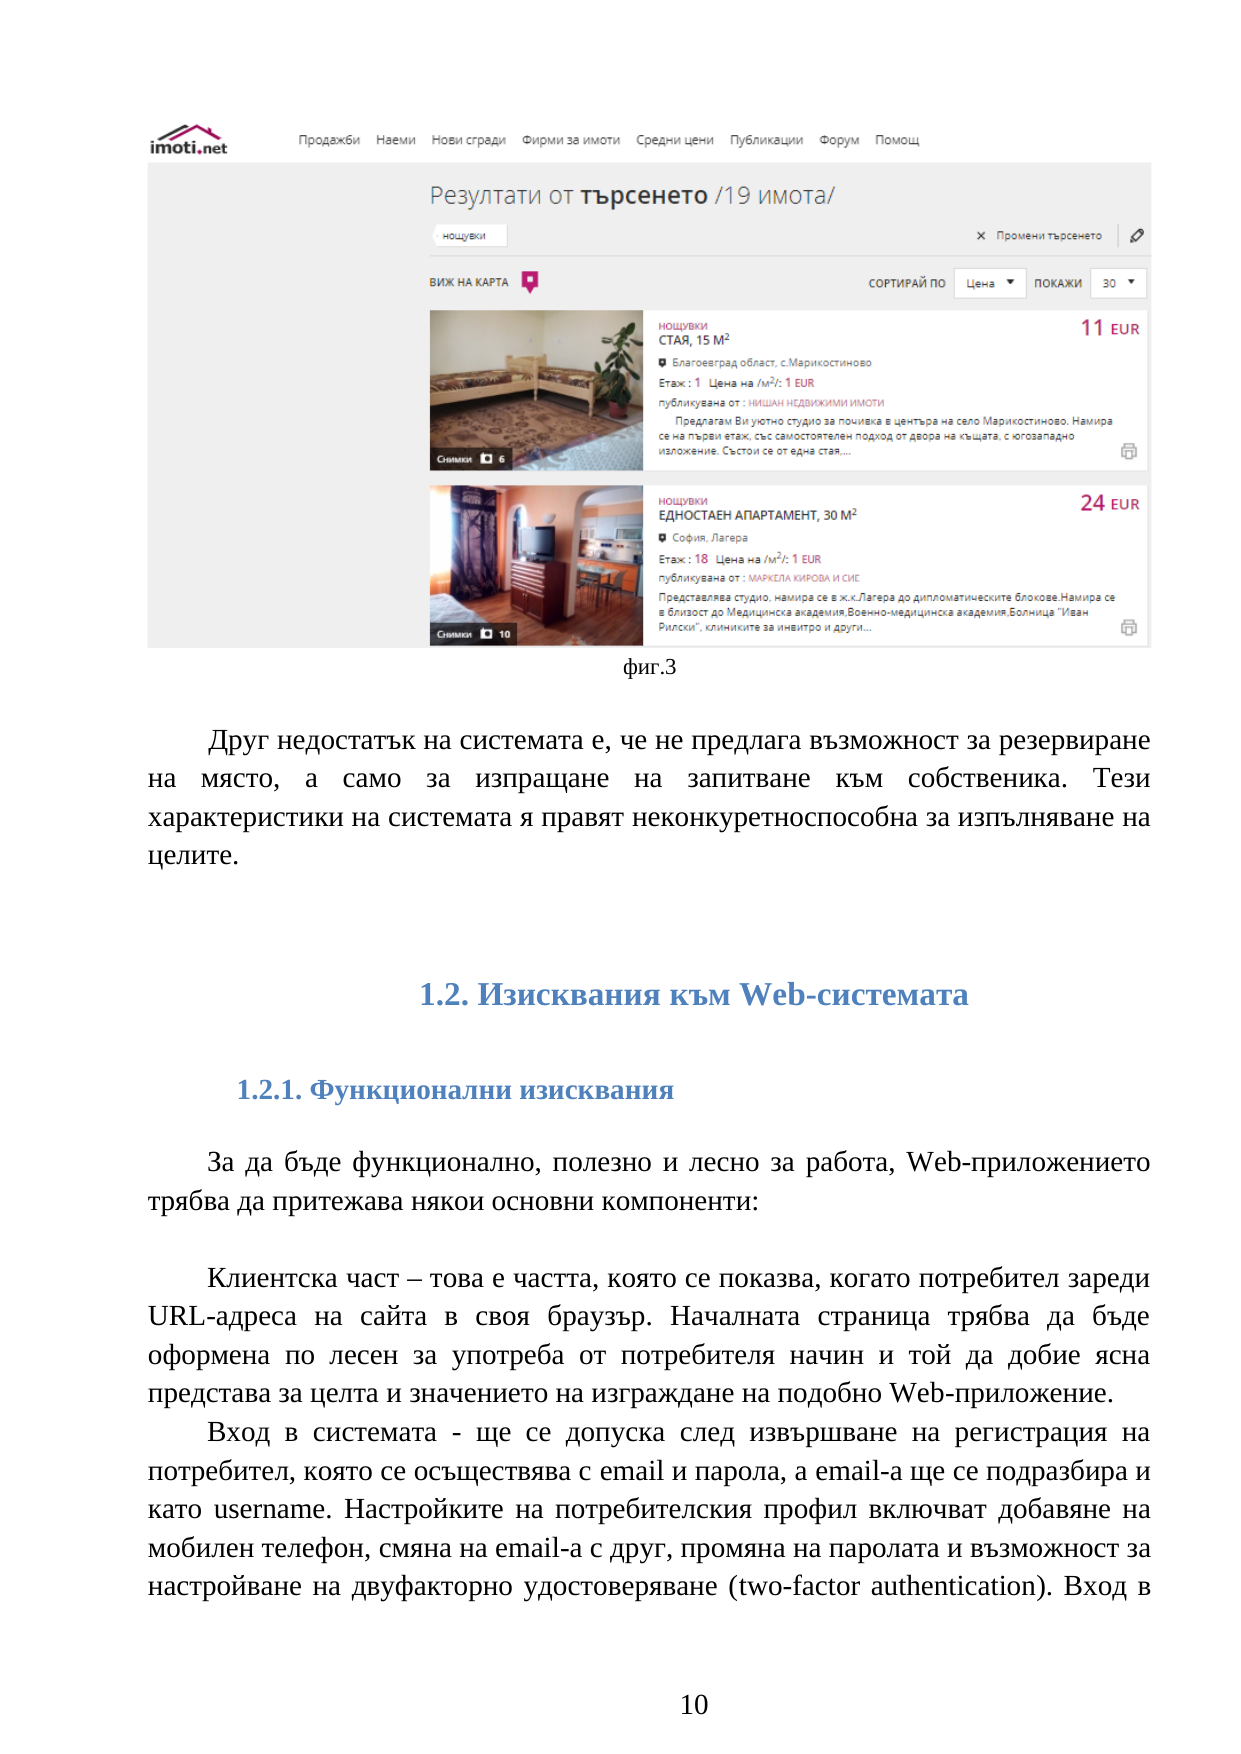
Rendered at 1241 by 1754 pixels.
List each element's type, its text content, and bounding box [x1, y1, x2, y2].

text За да бъде функционално, полезно и лесно за работа, Web-приложението трябва да притежава някои основни компоненти: [148, 1144, 1152, 1216]
text Клиентска част – това е частта, която се показва, когато потребител зареди URL-адреса на сайта в своя браузър. Началната страница трябва да бъде оформена по лесен за употреба от потребителя начин и той да добие ясна представа за целта и значението на изграждане на подобно Web-приложение. [148, 1260, 1152, 1409]
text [148, 1414, 1152, 1602]
subtitle 1.2.1. Функционални изисквания [148, 1072, 1152, 1106]
text фиг.3 [148, 653, 1152, 679]
picture [147, 118, 1152, 648]
text Друг недостатък на системата е, че не предлага възможност за резервиране на място, а само за изпращане на запитване към собственика. Тези характеристики на системата я правят неконкуретноспособна за изпълняване на целите. [148, 722, 1152, 871]
subtitle 1.2. Изисквания към Web-системата [148, 974, 1152, 1012]
